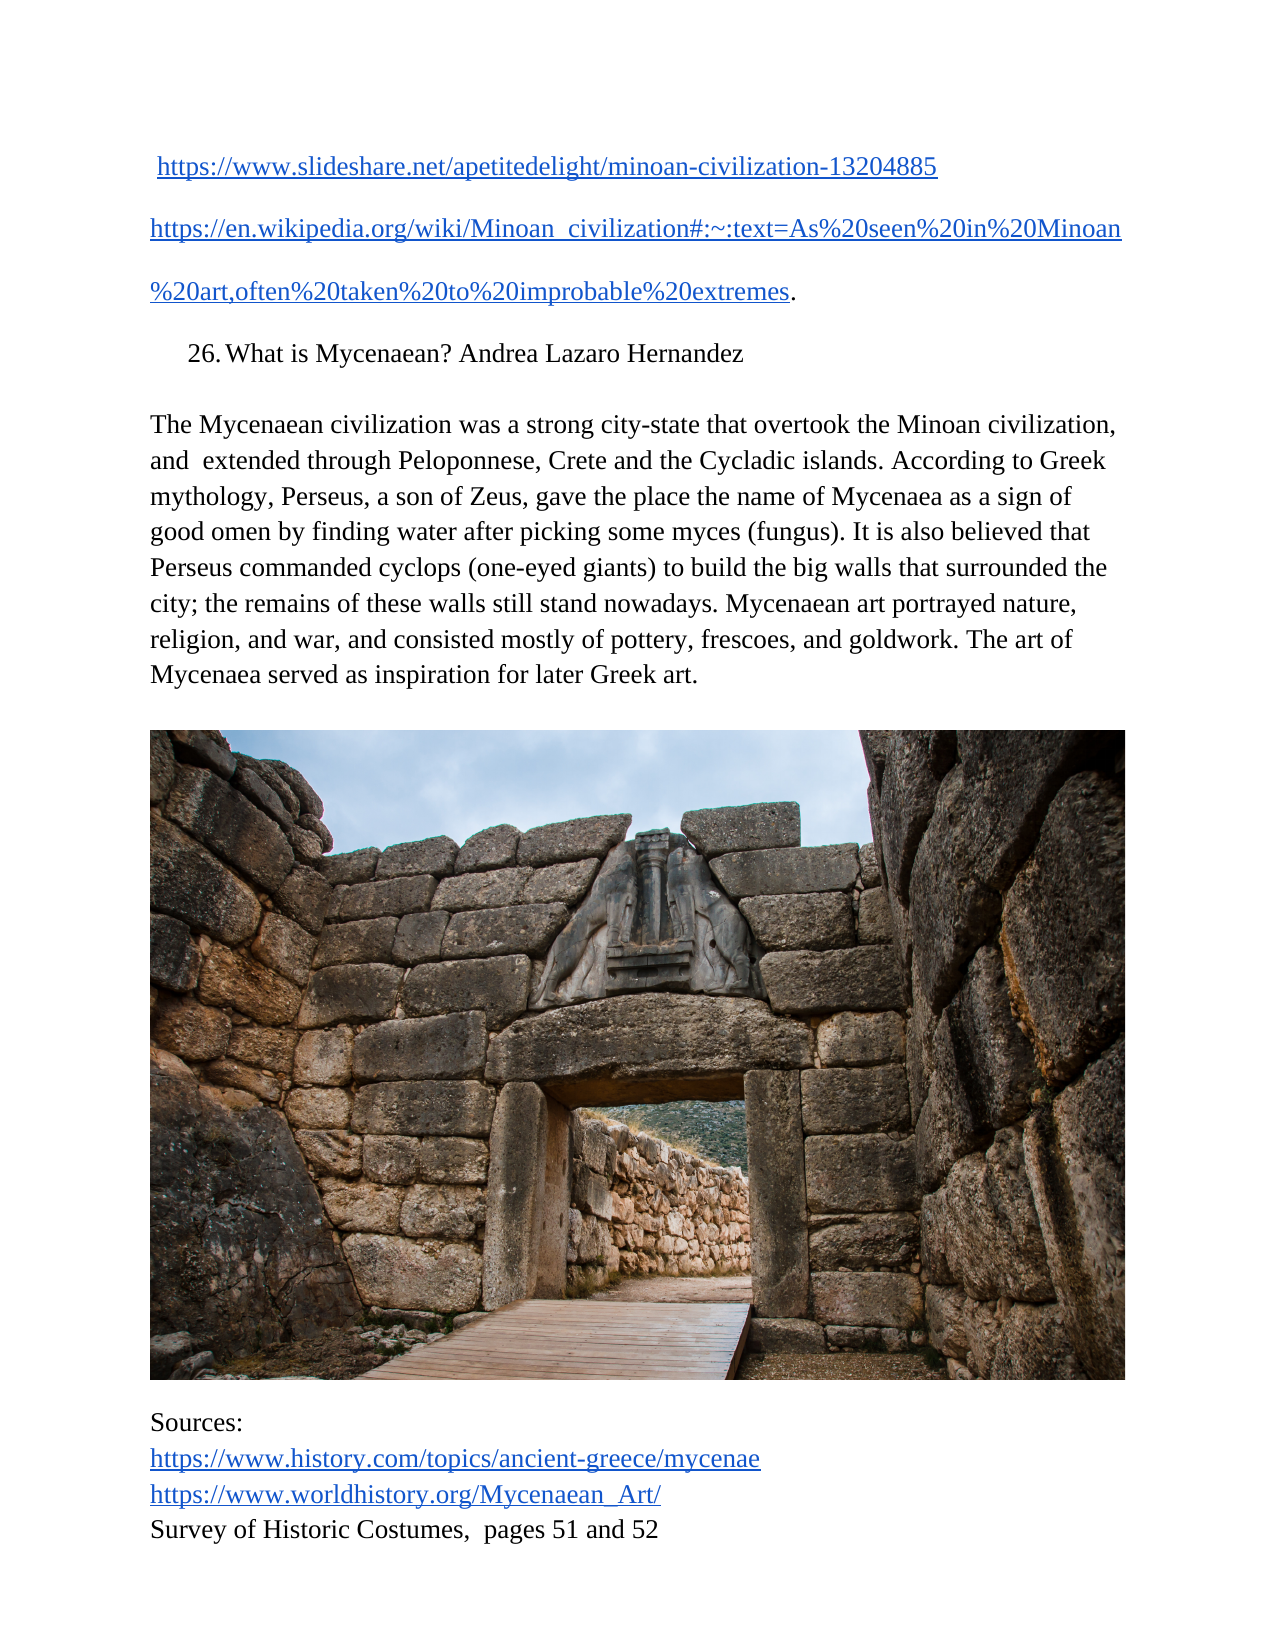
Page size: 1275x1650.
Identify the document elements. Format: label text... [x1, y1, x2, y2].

text The Mycenaean civilization was a strong city-state that overtook the Minoan civilization, and extended through Peloponnese, Crete and the Cycladic islands. According to Greek mythology, Perseus, a son of Zeus, gave the place the name of Mycenaea as a sign of good omen by finding water after picking some myces (fungus). It is also believed that Perseus commanded cyclops (one-eyed giants) to build the big walls that surrounded the city; the remains of these walls still stand nowadays. Mycenaean art portrayed nature, religion, and war, and consisted mostly of pottery, frescoes, and goldwork. The art of Mycenaea served as inspiration for later Greek art. [150, 408, 1125, 689]
text https://en.wikipedia.org/wiki/Minoan_civilization#:~:text=As%20seen%20in%20Minoan%20art,often%20taken%20to%20improbable%20extremes. [150, 212, 1125, 306]
text Survey of Historic Costumes, pages 51 and 52 [150, 1513, 1125, 1544]
text https://www.history.com/topics/ancient-greece/mycenae [150, 1442, 1125, 1473]
text Sources: [150, 1406, 1125, 1437]
list What is Mycenaean? Andrea Lazaro Hernandez [187, 337, 1125, 368]
picture [150, 730, 1125, 1380]
text https://www.slideshare.net/apetitedelight/minoan-civilization-13204885 [150, 150, 1125, 181]
text https://www.worldhistory.org/Mycenaean_Art/ [150, 1478, 1125, 1509]
